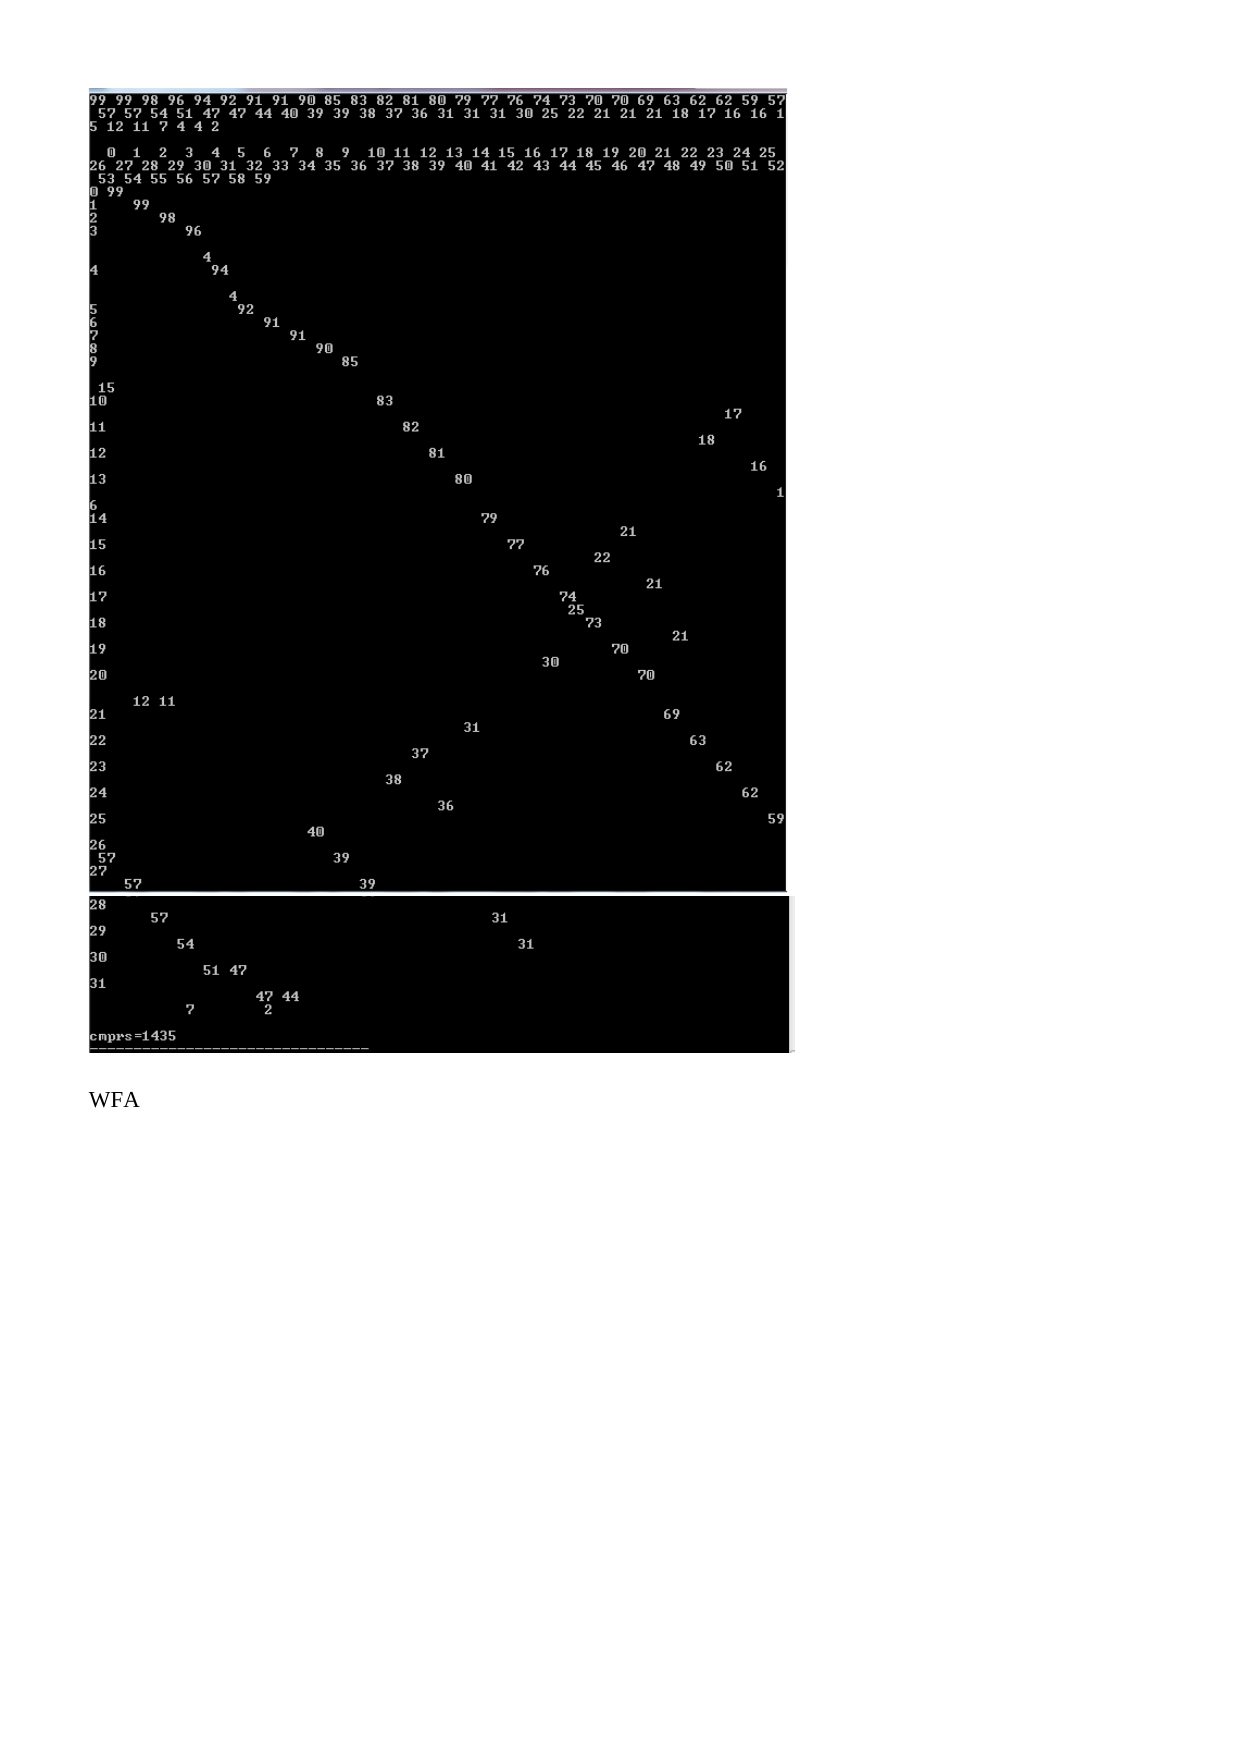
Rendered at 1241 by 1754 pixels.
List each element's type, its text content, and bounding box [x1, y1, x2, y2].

picture [88, 88, 788, 893]
picture [88, 896, 795, 1053]
text WFA [89, 1086, 1152, 1113]
